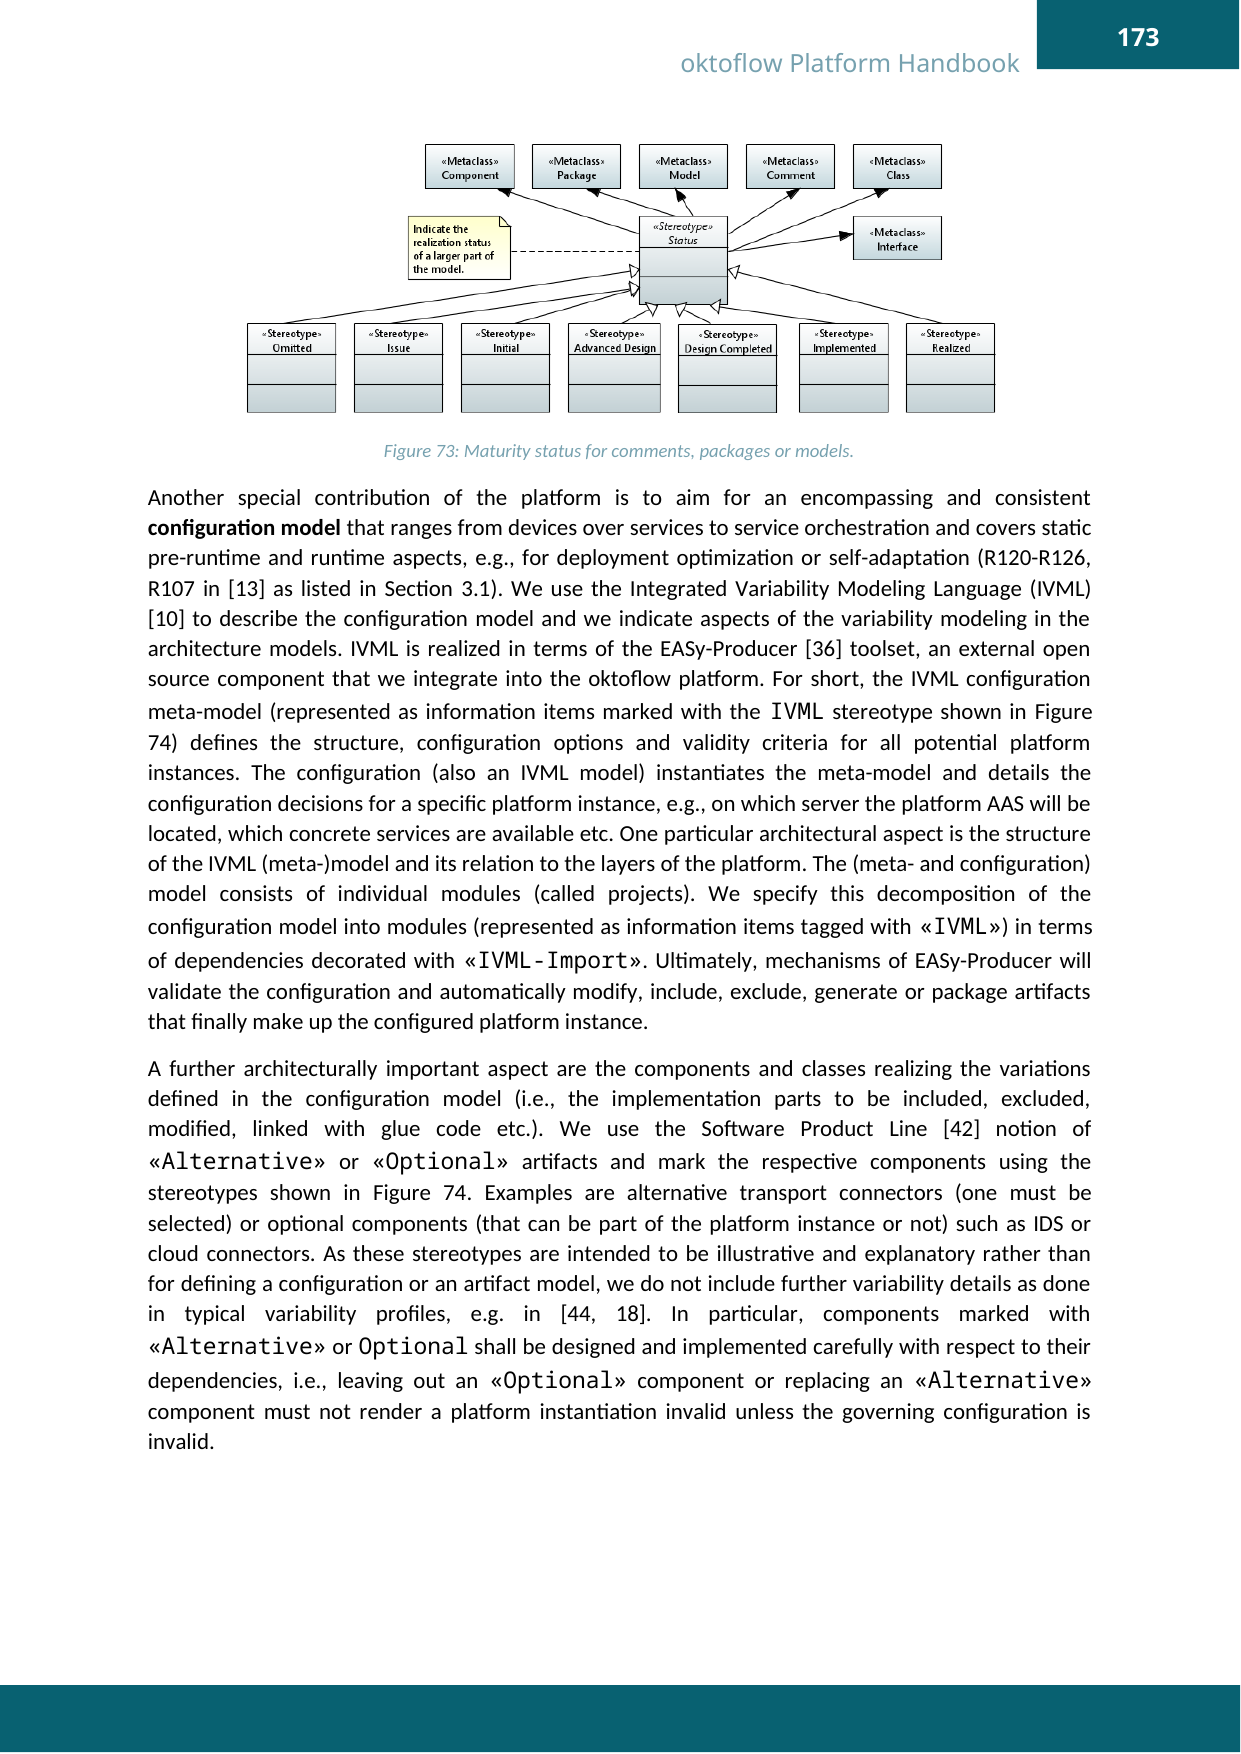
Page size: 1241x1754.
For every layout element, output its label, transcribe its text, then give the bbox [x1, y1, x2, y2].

picture [238, 132, 1002, 421]
text A further architecturally important aspect are the components and classes realizing the variations defined in the configuration model (i.e., the implementation parts to be included, excluded, modified, linked with glue code etc.). We use the Software Product Line [42] notion of «Alternative» or «Optional» artifacts and mark the respective components using the stereotypes shown in Figure 74. Examples are alternative transport connectors (one must be selected) or optional components (that can be part of the platform instance or not) such as IDS or cloud connectors. As these stereotypes are intended to be illustrative and explanatory rather than for defining a configuration or an artifact model, we do not include further variability details as done in typical variability profiles, e.g. in [44, 18]. In particular, components marked with «Alternative» or Optional shall be designed and implemented carefully with respect to their dependencies, i.e., leaving out an «Optional» component or replacing an «Alternative» component must not render a platform instantiation invalid unless the governing configuration is invalid. [148, 1054, 1093, 1455]
text Another special contribution of the platform is to aim for an encompassing and consistent configuration model that ranges from devices over services to service orchestration and covers static pre-runtime and runtime aspects, e.g., for deployment optimization or self-adaptation (R120-R126, R107 in [13] as listed in Section 3.1). We use the Integrated Variability Modeling Language (IVML) [10] to describe the configuration model and we indicate aspects of the variability modeling in the architecture models. IVML is realized in terms of the EASy-Producer [36] toolset, an external open source component that we integrate into the oktoflow platform. For short, the IVML configuration meta-model (represented as information items marked with the IVML stereotype shown in Figure 74) defines the structure, configuration options and validity criteria for all potential platform instances. The configuration (also an IVML model) instantiates the meta-model and details the configuration decisions for a specific platform instance, e.g., on which server the platform AAS will be located, which concrete services are available etc. One particular architectural aspect is the structure of the IVML (meta-)model and its relation to the layers of the platform. The (meta- and configuration) model consists of individual modules (called projects). We specify this decomposition of the configuration model into modules (represented as information items tagged with «IVML») in terms of dependencies decorated with «IVML-Import». Ultimately, mechanisms of EASy-Producer will validate the configuration and automatically modify, include, exclude, generate or package artifacts that finally make up the configured platform instance. [148, 483, 1093, 1035]
text Figure 73: Maturity status for comments, packages or models. [148, 439, 1093, 462]
